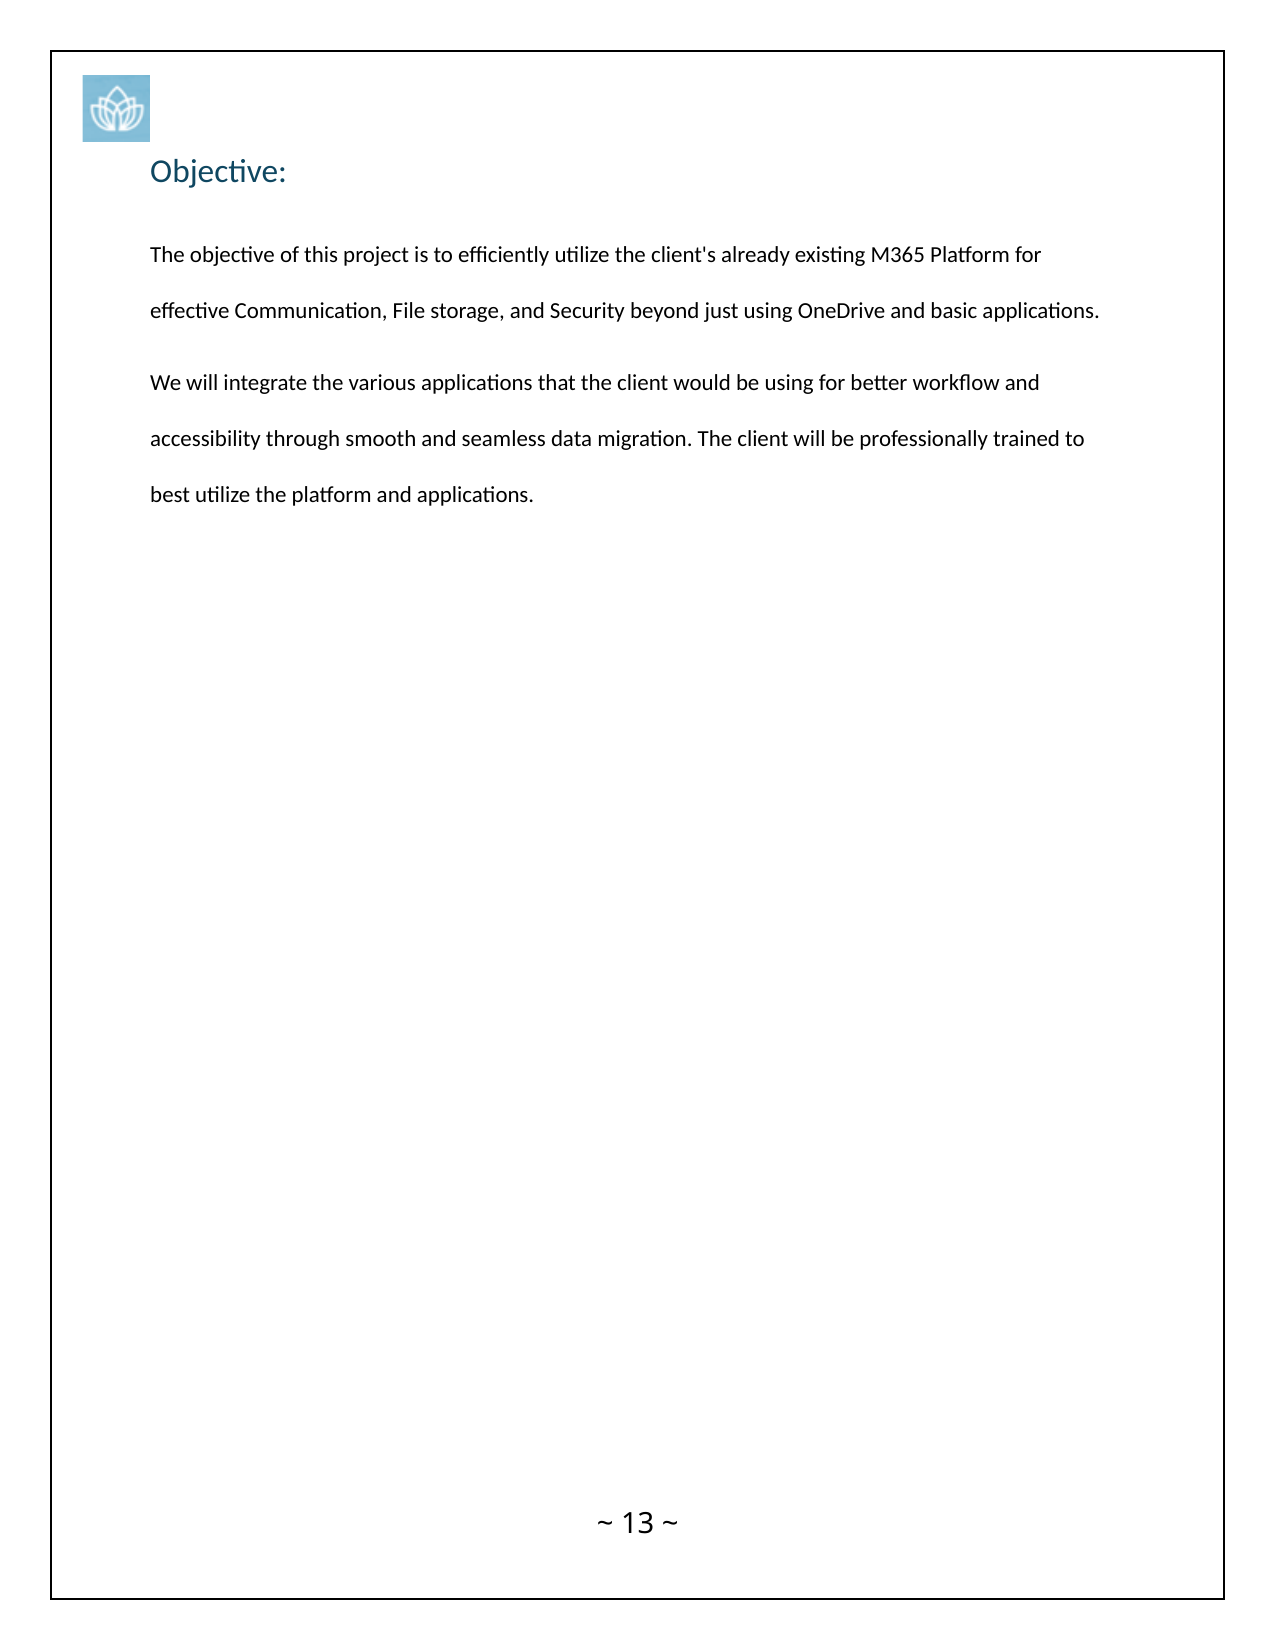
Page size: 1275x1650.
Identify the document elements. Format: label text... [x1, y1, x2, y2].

subtitle Objective: [150, 150, 1125, 191]
text The objective of this project is to efficiently utilize the client's already existing M365 Platform for effective Communication, File storage, and Security beyond just using OneDrive and basic applications. [150, 240, 1125, 324]
text We will integrate the various applications that the client would be using for better workflow and accessibility through smooth and seamless data migration. The client will be professionally trained to best utilize the platform and applications. [150, 368, 1125, 509]
picture [82, 75, 150, 142]
